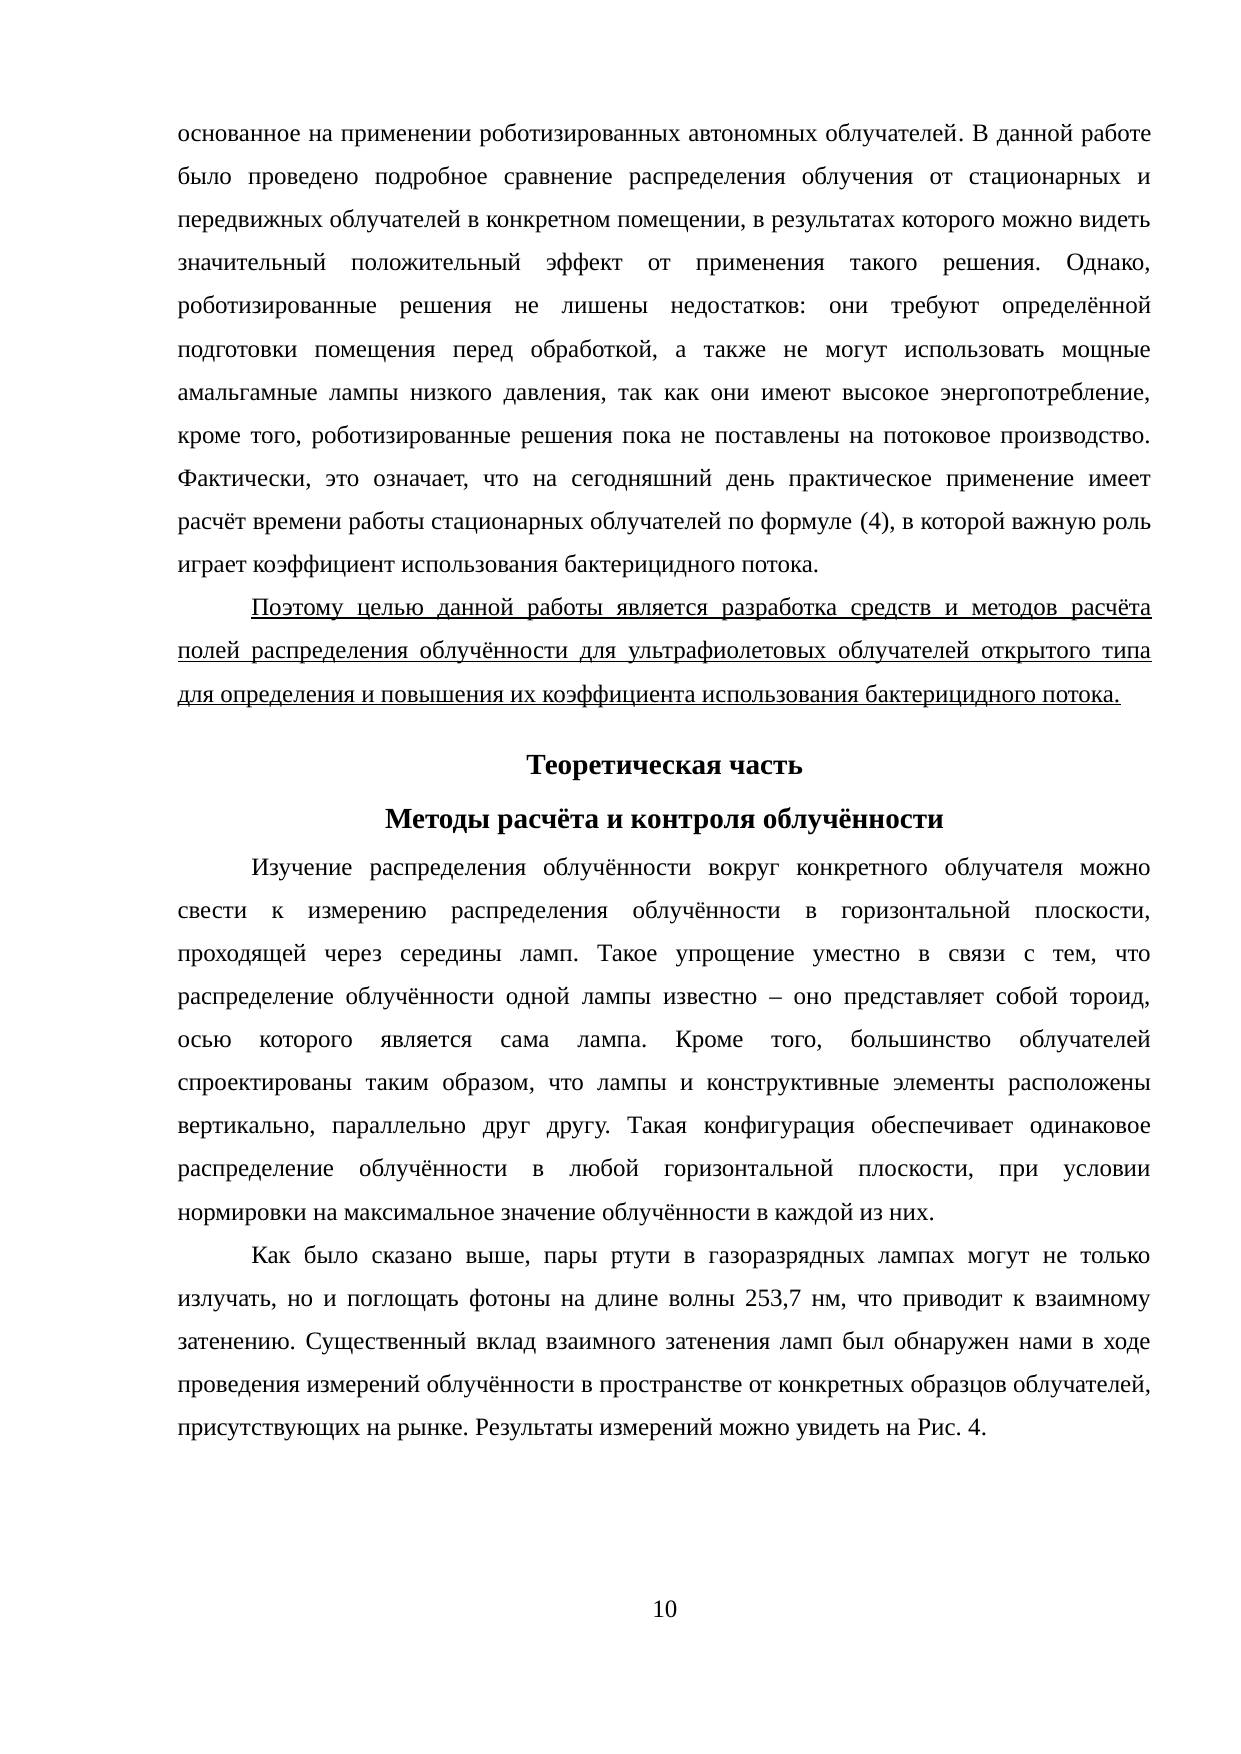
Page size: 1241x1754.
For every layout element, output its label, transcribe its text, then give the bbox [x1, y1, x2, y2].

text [177, 118, 1152, 578]
subtitle Методы расчёта и контроля облучённости [177, 801, 1152, 835]
subtitle Теоретическая часть [177, 747, 1152, 780]
text Поэтому целью данной работы является разработка средств и методов расчёта полей распределения облучённости для ультрафиолетовых облучателей открытого типа для определения и повышения их коэффициента использования бактерицидного потока. [177, 592, 1152, 661]
text Поэтому целью данной работы является разработка средств и методов расчёта полей распределения облучённости для ультрафиолетовых облучателей открытого типа для определения и повышения их коэффициента использования бактерицидного потока. [177, 662, 1152, 707]
text Как было сказано выше, пары ртути в газоразрядных лампах могут не только излучать, но и поглощать фотоны на длине волны 253,7 нм, что приводит к взаимному затенению. Существенный вклад взаимного затенения ламп был обнаружен нами в ходе проведения измерений облучённости в пространстве от конкретных образцов облучателей, присутствующих на рынке. Результаты измерений можно увидеть на рис. 4. [177, 1240, 1152, 1441]
text Изучение распределения облучённости вокруг конкретного облучателя можно свести к измерению распределения облучённости в горизонтальной плоскости, проходящей через середины ламп. Такое упрощение уместно в связи с тем, что распределение облучённости одной лампы известно – оно представляет собой тороид, осью которого является сама лампа. Кроме того, большинство облучателей спроектированы таким образом, что лампы и конструктивные элементы расположены вертикально, параллельно друг другу. Такая конфигурация обеспечивает одинаковое распределение облучённости в любой горизонтальной плоскости, при условии нормировки на максимальное значение облучённости в каждой из них. [177, 852, 1152, 1225]
